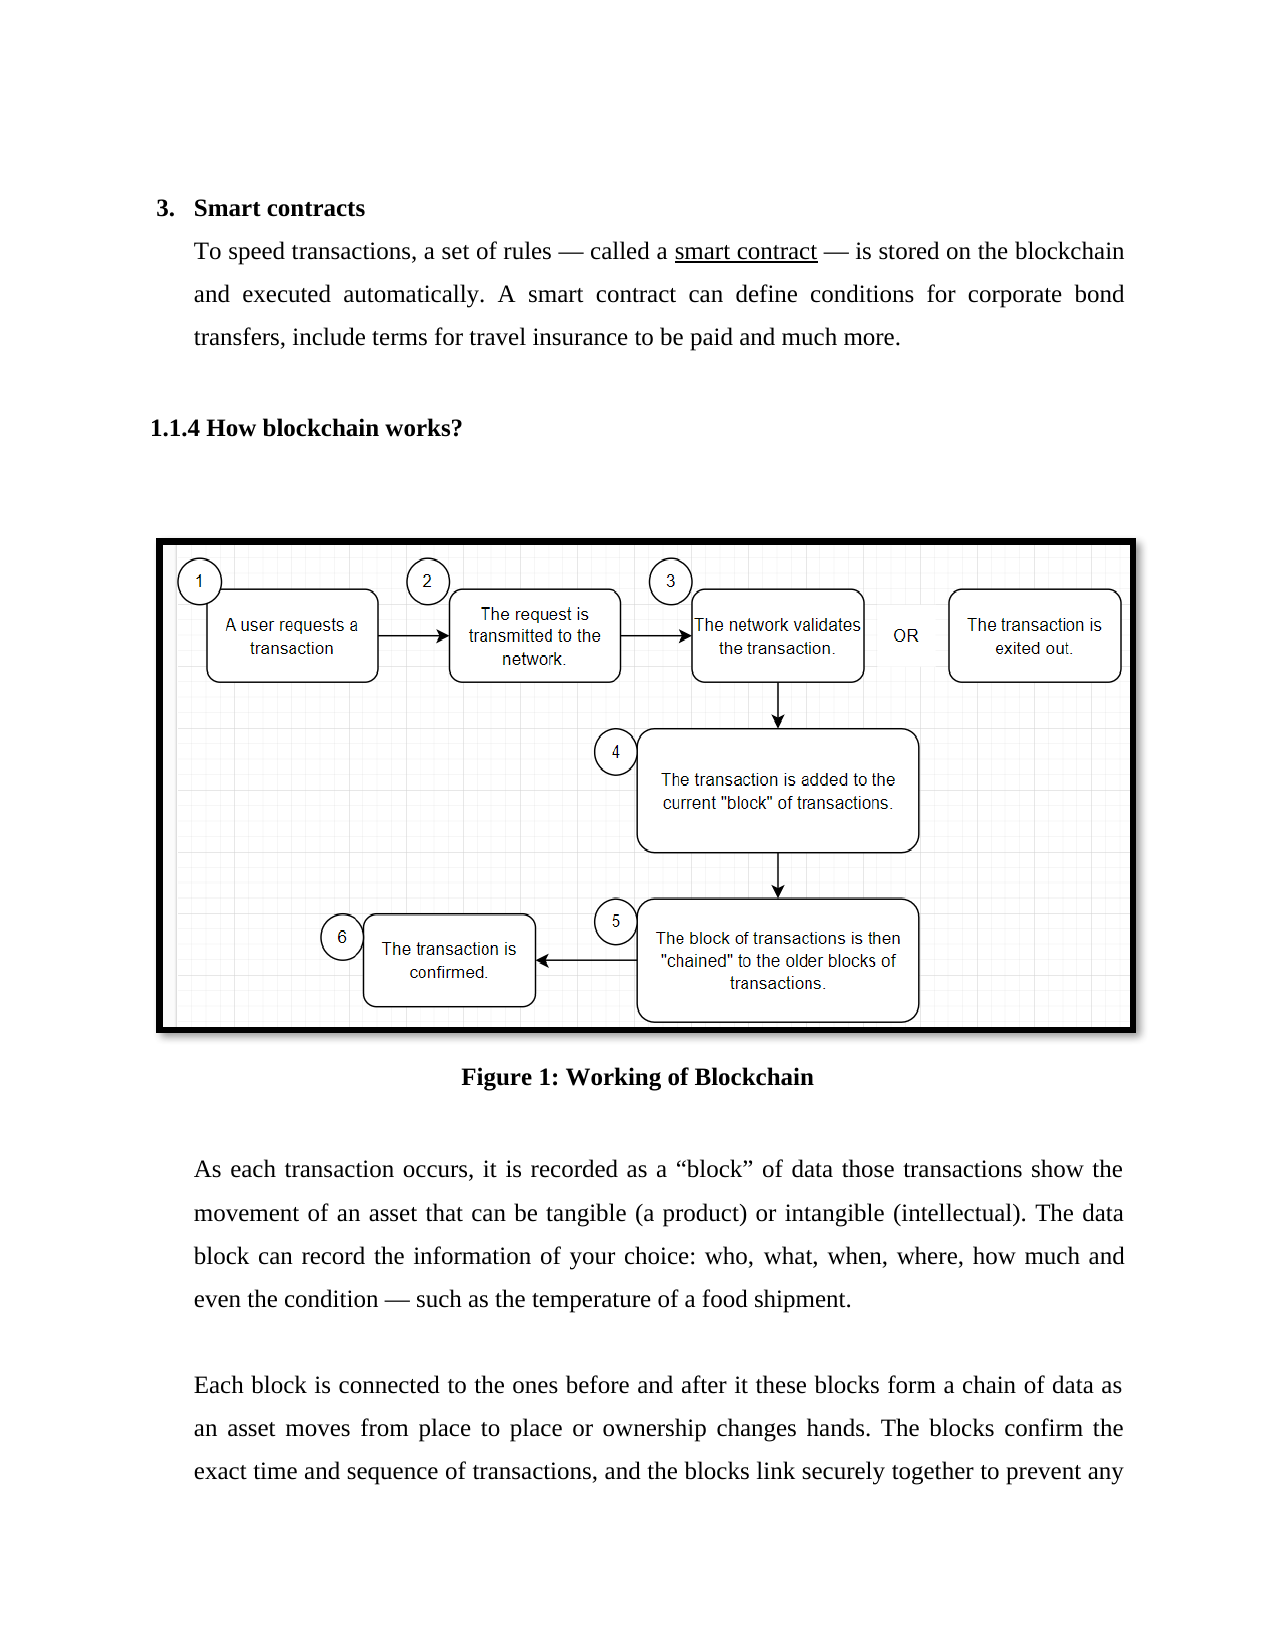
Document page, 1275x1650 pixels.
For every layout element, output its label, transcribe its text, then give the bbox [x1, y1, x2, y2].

text Figure 1: Working of Blockchain [150, 1062, 1125, 1091]
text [194, 1370, 1125, 1485]
subtitle 1.1.4 How blockchain works? [150, 413, 1125, 442]
text To speed transactions, a set of rules — called a smart contract — is stored on the blockchain and executed automatically. A smart contract can define conditions for corporate bond transfers, include terms for travel insurance to be paid and much more. [194, 236, 1125, 351]
picture [163, 545, 1130, 1027]
list Smart contracts [156, 193, 1125, 222]
text As each transaction occurs, it is recorded as a “block” of data those transactions show the movement of an asset that can be tangible (a product) or intangible (intellectual). The data block can record the information of your choice: who, what, when, where, how much and even the condition — such as the temperature of a food shipment. [194, 1111, 1125, 1313]
